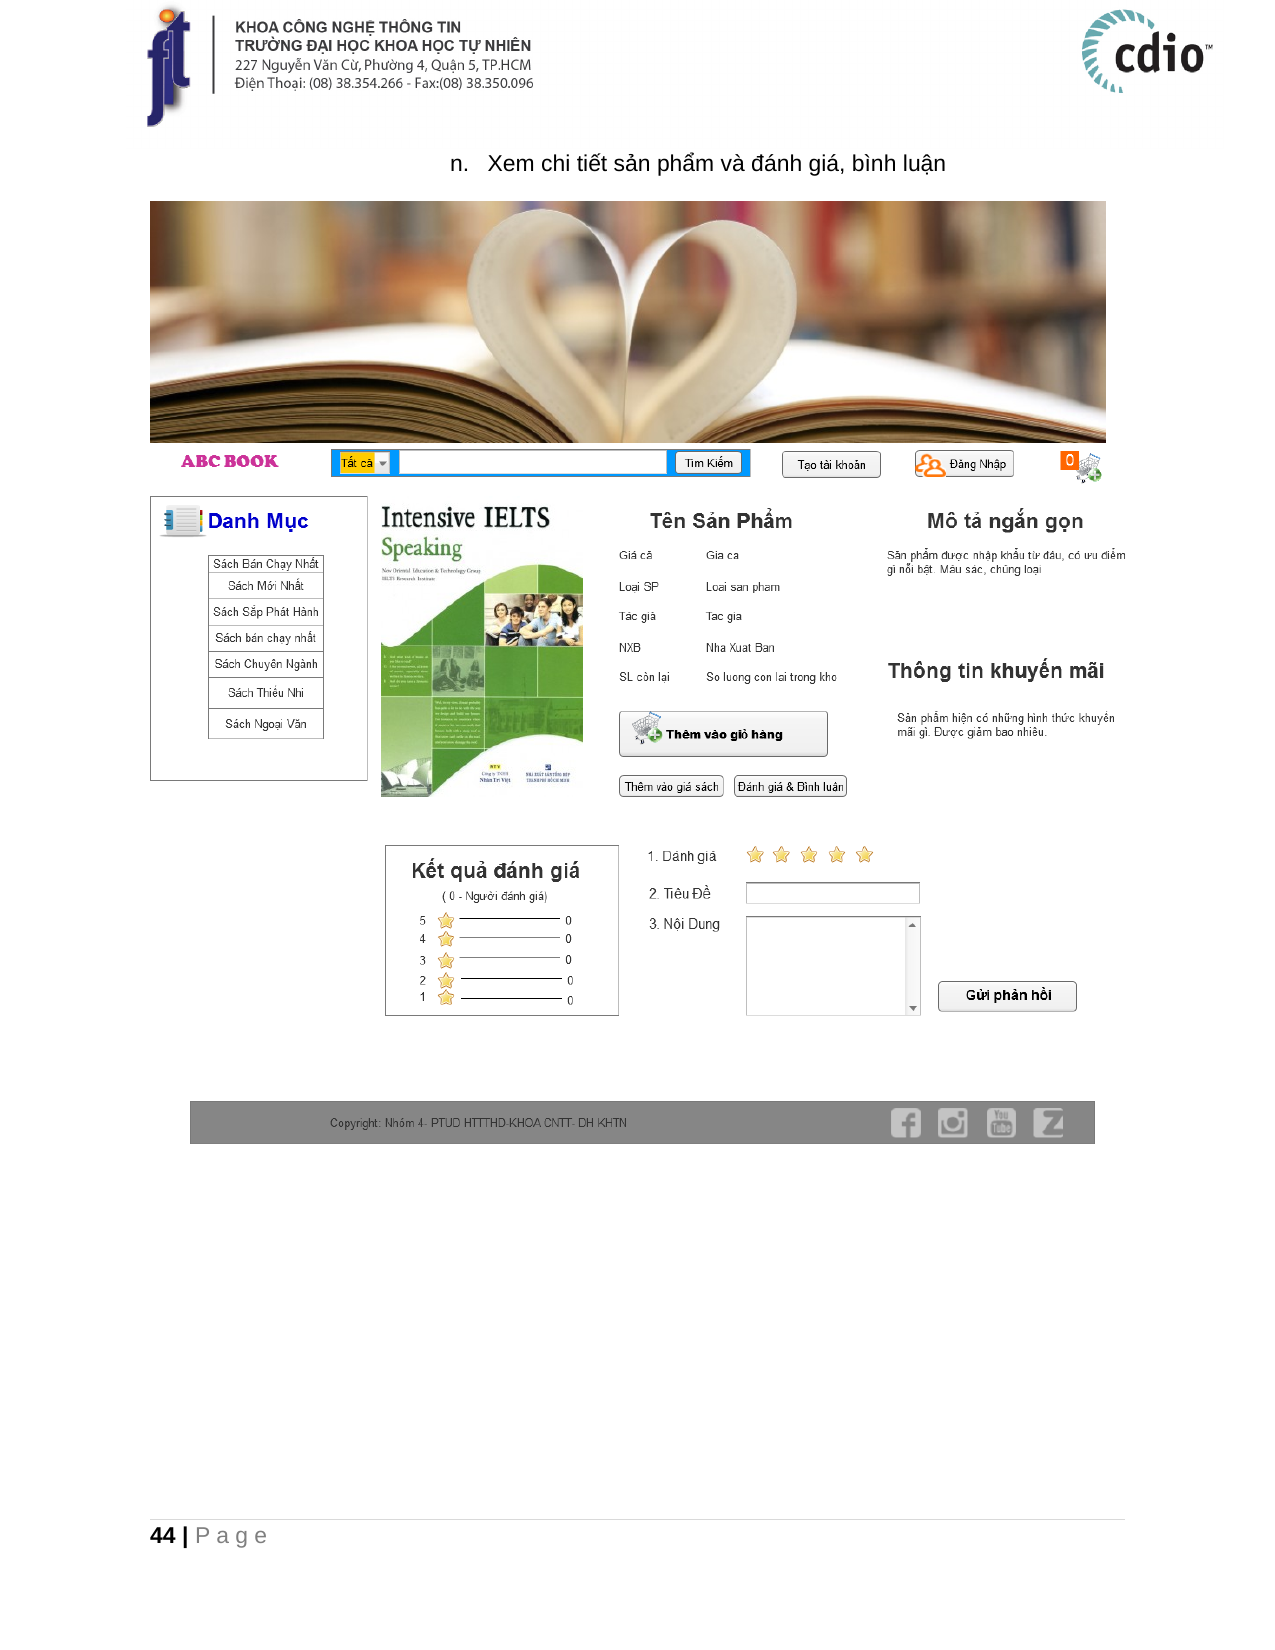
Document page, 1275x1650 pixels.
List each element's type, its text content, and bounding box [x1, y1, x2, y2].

list Xem chi tiết sản phẩm và đánh giá, bình luận [450, 150, 1125, 176]
picture [150, 201, 1125, 1144]
picture [125, 0, 1224, 149]
